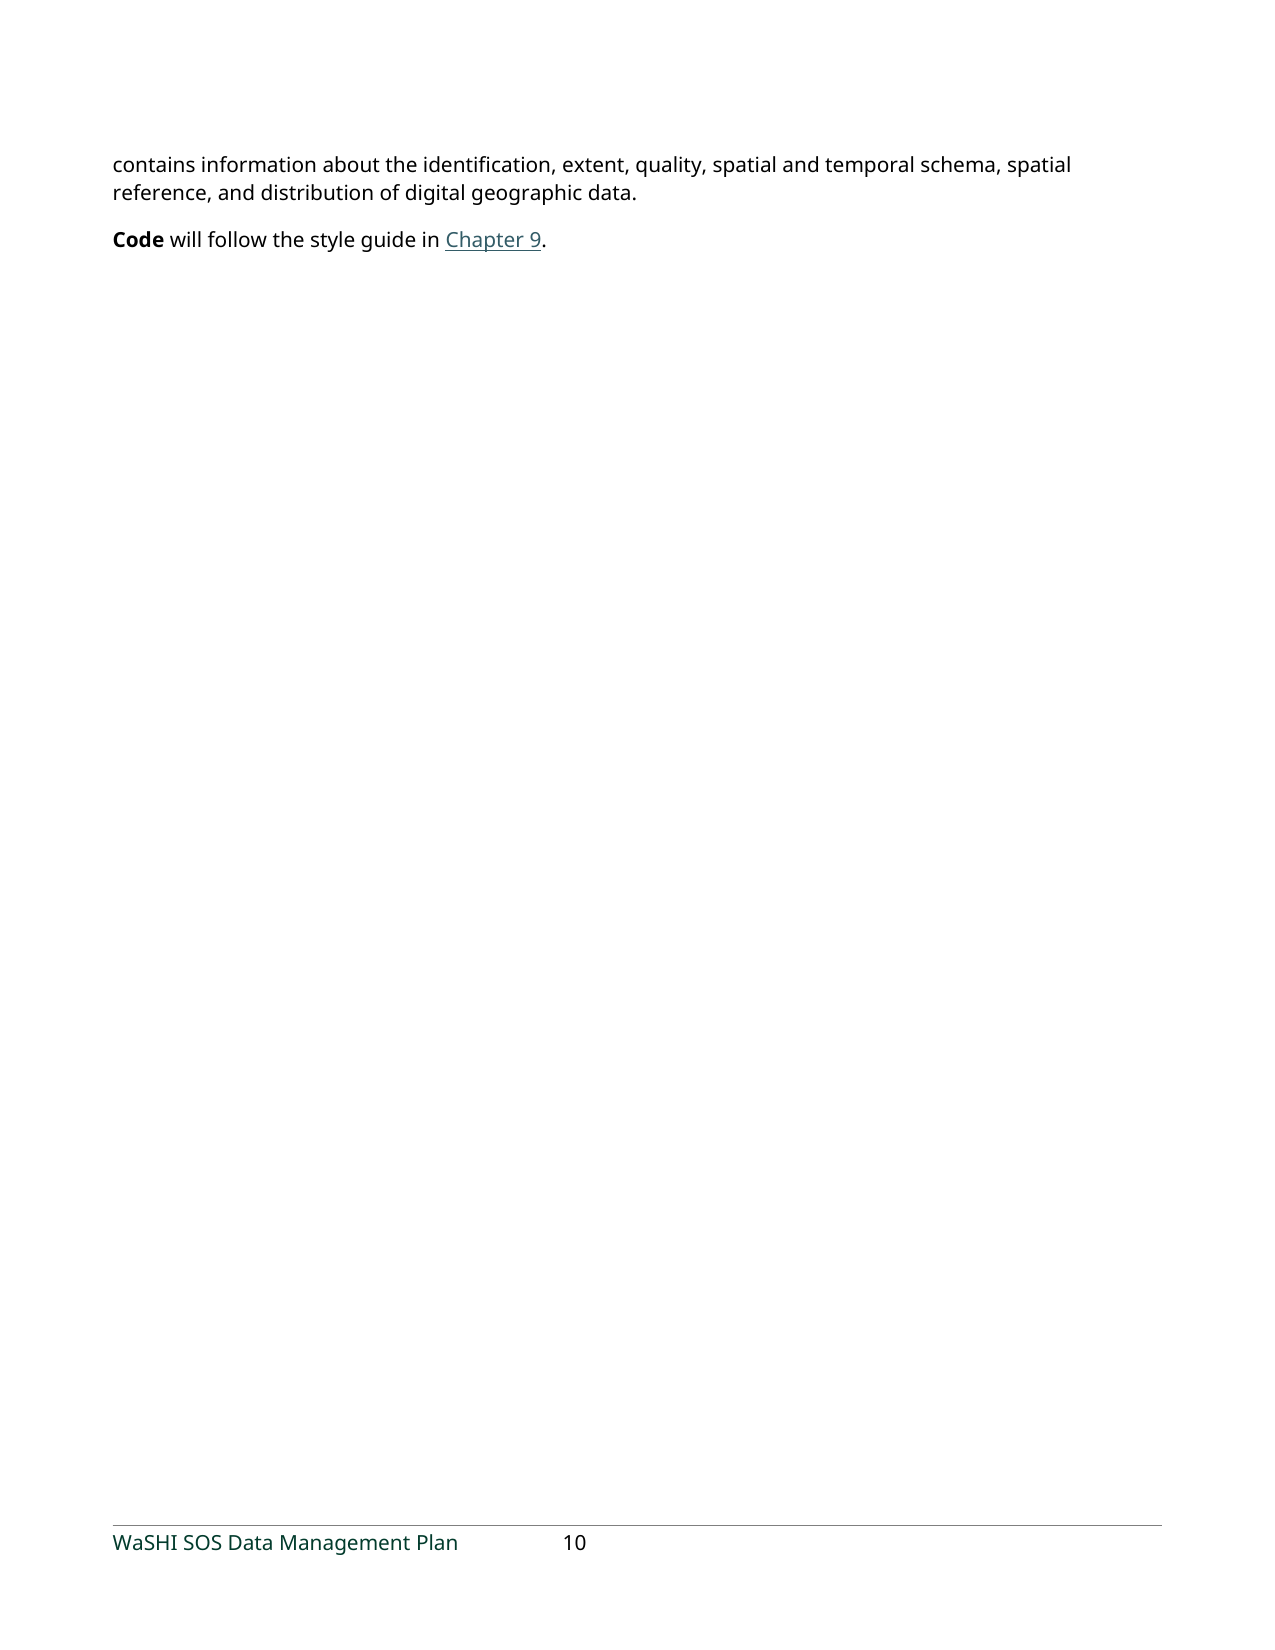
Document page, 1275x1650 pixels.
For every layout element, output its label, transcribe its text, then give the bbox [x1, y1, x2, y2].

text Code will follow the style guide in Chapter 9. [112, 226, 1162, 254]
